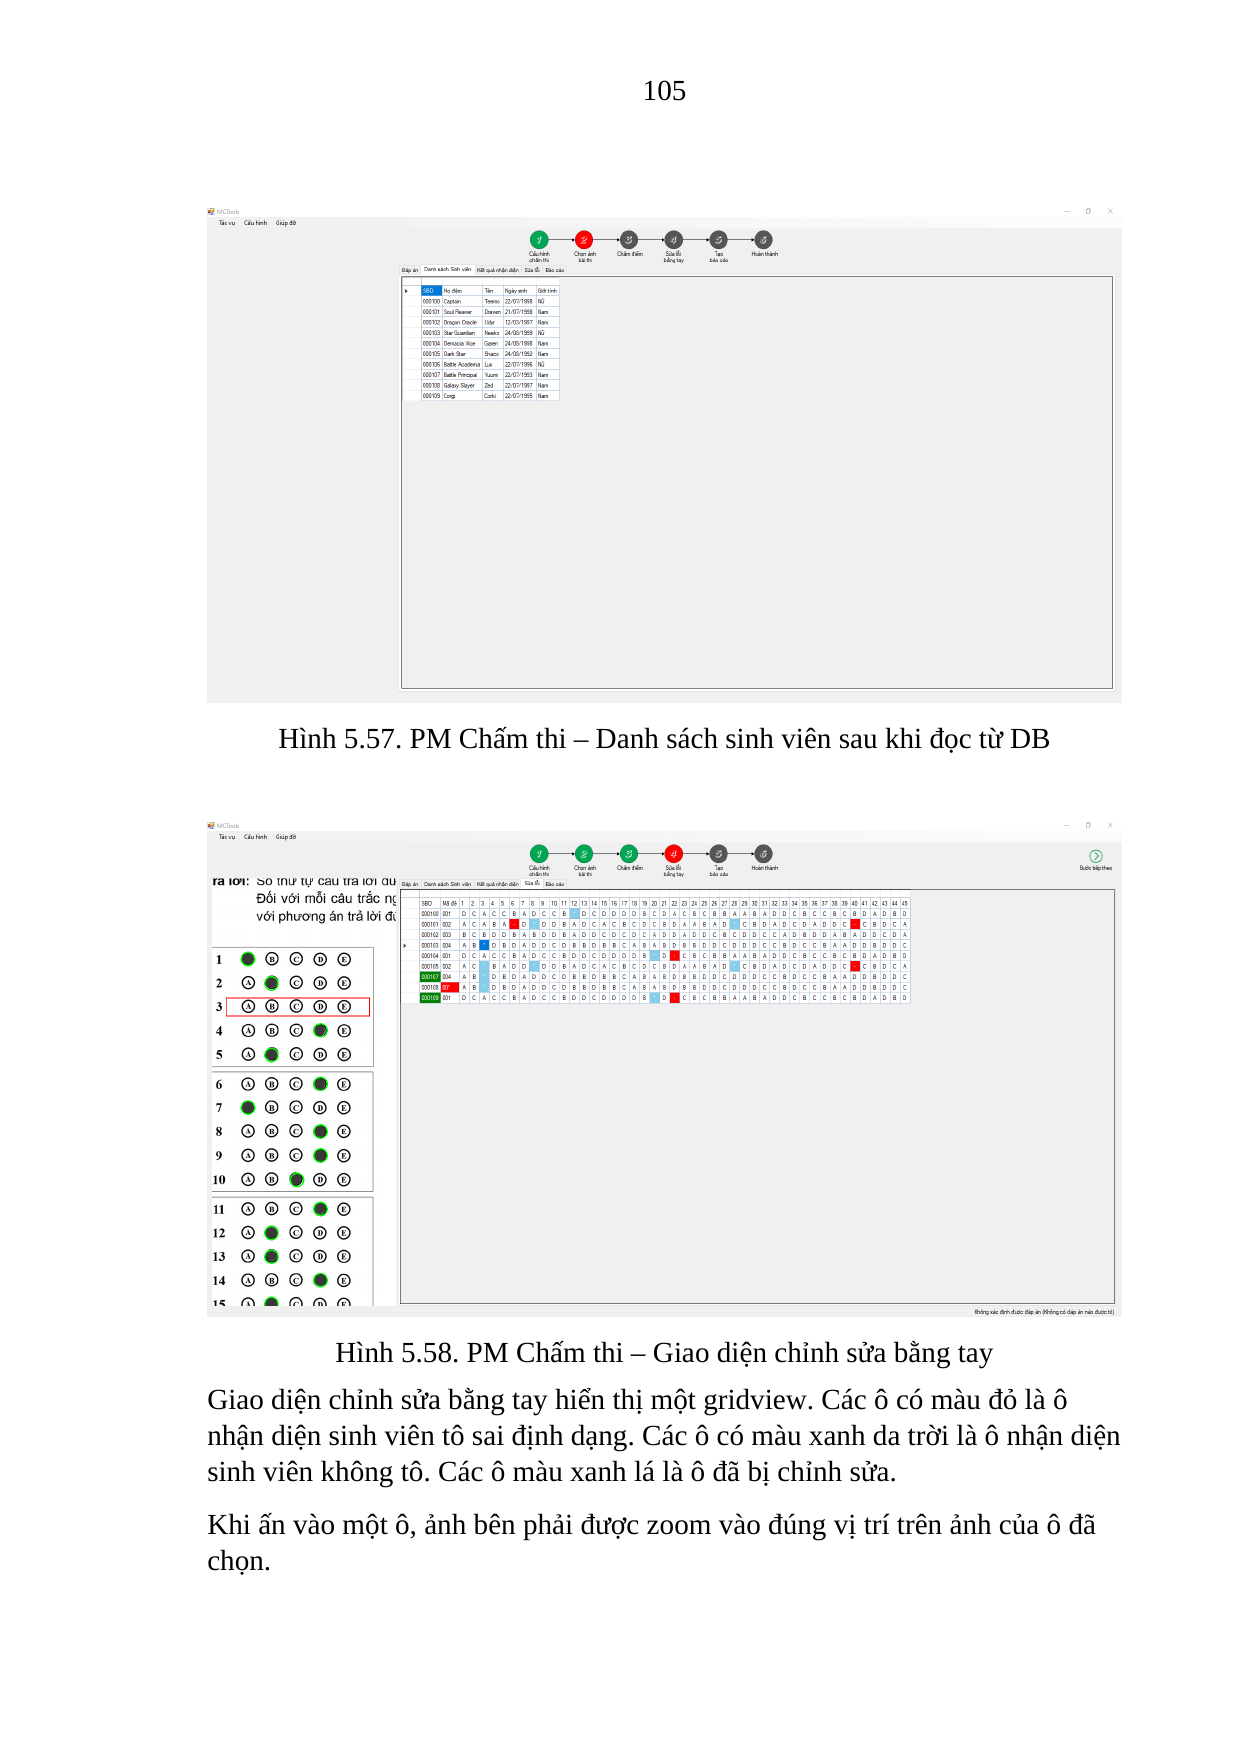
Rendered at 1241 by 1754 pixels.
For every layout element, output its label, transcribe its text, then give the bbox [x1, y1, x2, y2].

text Giao diện chỉnh sửa bằng tay hiển thị một gridview. Các ô có màu đỏ là ô nhận diện sinh viên tô sai định dạng. Các ô có màu xanh da trời là ô nhận diện sinh viên không tô. Các ô màu xanh lá là ô đã bị chỉnh sửa. [207, 1382, 1122, 1488]
picture [207, 821, 1122, 1317]
picture [207, 207, 1122, 703]
text Khi ấn vào một ô, ảnh bên phải được zoom vào đúng vị trí trên ảnh của ô đã chọn. [207, 1507, 1122, 1577]
